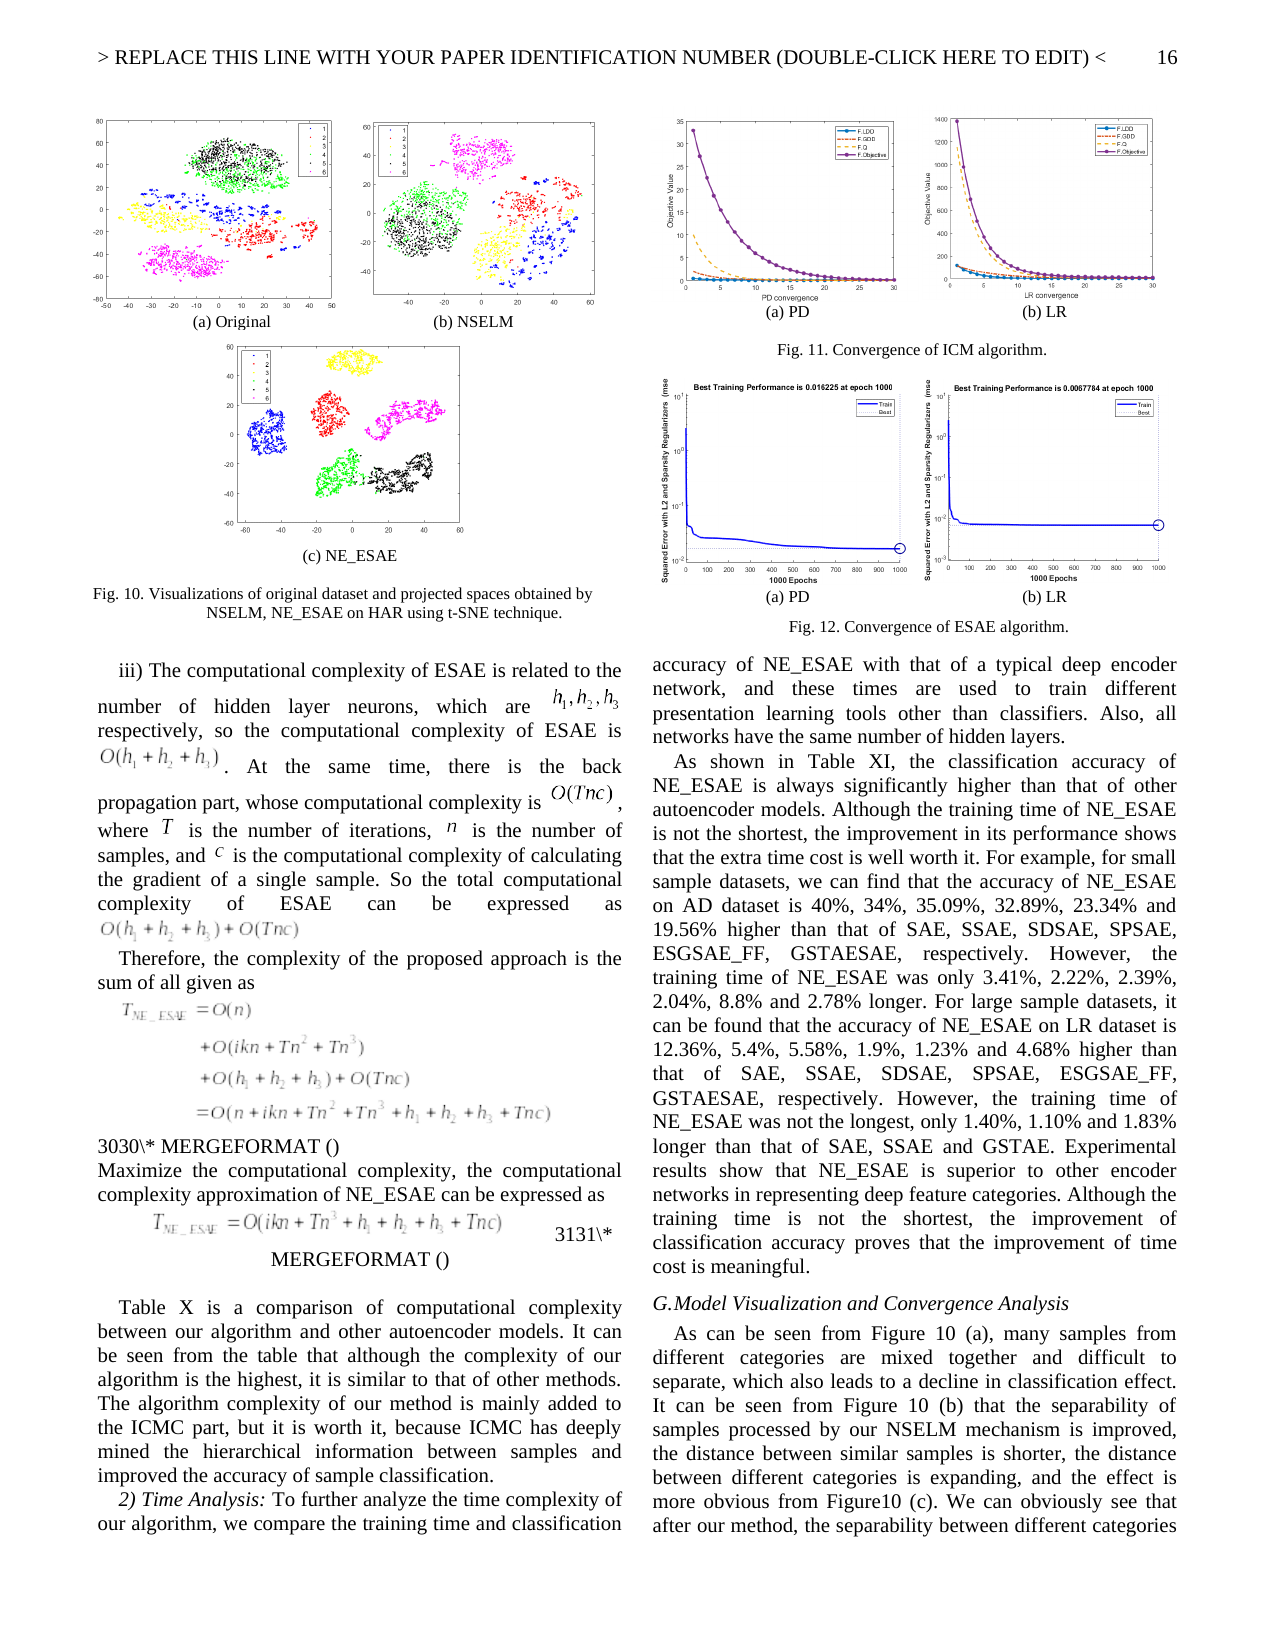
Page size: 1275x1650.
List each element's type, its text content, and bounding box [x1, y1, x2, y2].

picture [655, 378, 912, 585]
text As shown in Table XI, the classification accuracy of NE_ESAE is always significantly higher than that of other autoencoder models. Although the training time of NE_ESAE is not the shortest, the improvement in its performance shows that the extra time cost is well worth it. For example, for small sample datasets, we can find that the accuracy of NE_ESAE on AD dataset is 40%, 34%, 35.09%, 32.89%, 23.34% and 19.56% higher than that of SAE, SSAE, SDSAE, SPSAE, ESGSAE_FF, GSTAESAE, respectively. However, the training time of NE_ESAE was only 3.41%, 2.22%, 2.39%, 2.04%, 8.8% and 2.78% longer. For large sample datasets, it can be found that the accuracy of NE_ESAE on LR dataset is 12.36%, 5.4%, 5.58%, 1.9%, 1.23% and 4.68% higher than that of SAE, SSAE, SDSAE, SPSAE, ESGSAE_FF, GSTAESAE, respectively. However, the training time of NE_ESAE was not the longest, only 1.40%, 1.10% and 1.83% longer than that of SAE, SSAE and GSTAE. Experimental results show that NE_ESAE is superior to other encoder networks in representing deep feature categories. Although the training time is not the shortest, the improvement of classification accuracy proves that the improvement of time cost is meaningful. [652, 748, 1177, 1278]
picture [356, 106, 601, 312]
text 2) Time Analysis: To further analyze the time complexity of our algorithm, we compare the training time and classification accuracy of NE_ESAE with that of a typical deep encoder network, and these times are used to train different presentation learning tools other than classifiers. Also, all networks have the same number of hidden layers. [97, 1487, 622, 1535]
text Table X is a comparison of computational complexity between our algorithm and other autoencoder models. It can be seen from the table that although the complexity of our algorithm is the highest, it is similar to that of other methods. The algorithm complexity of our method is mainly added to the ICMC part, but it is worth it, because ICMC has deeply mined the hierarchical information between samples and improved the accuracy of sample classification. [97, 1294, 622, 1487]
picture [651, 106, 919, 302]
text Therefore, the complexity of the proposed approach is the sum of all given as [97, 946, 622, 994]
subtitle Model Visualization and Convergence Analysis [652, 1290, 1177, 1314]
picture [199, 330, 487, 546]
picture [922, 105, 1160, 300]
text Maximize the computational complexity, the computational complexity approximation of NE_ESAE can be expressed as [97, 1158, 622, 1206]
picture [90, 105, 340, 312]
picture [921, 379, 1169, 583]
